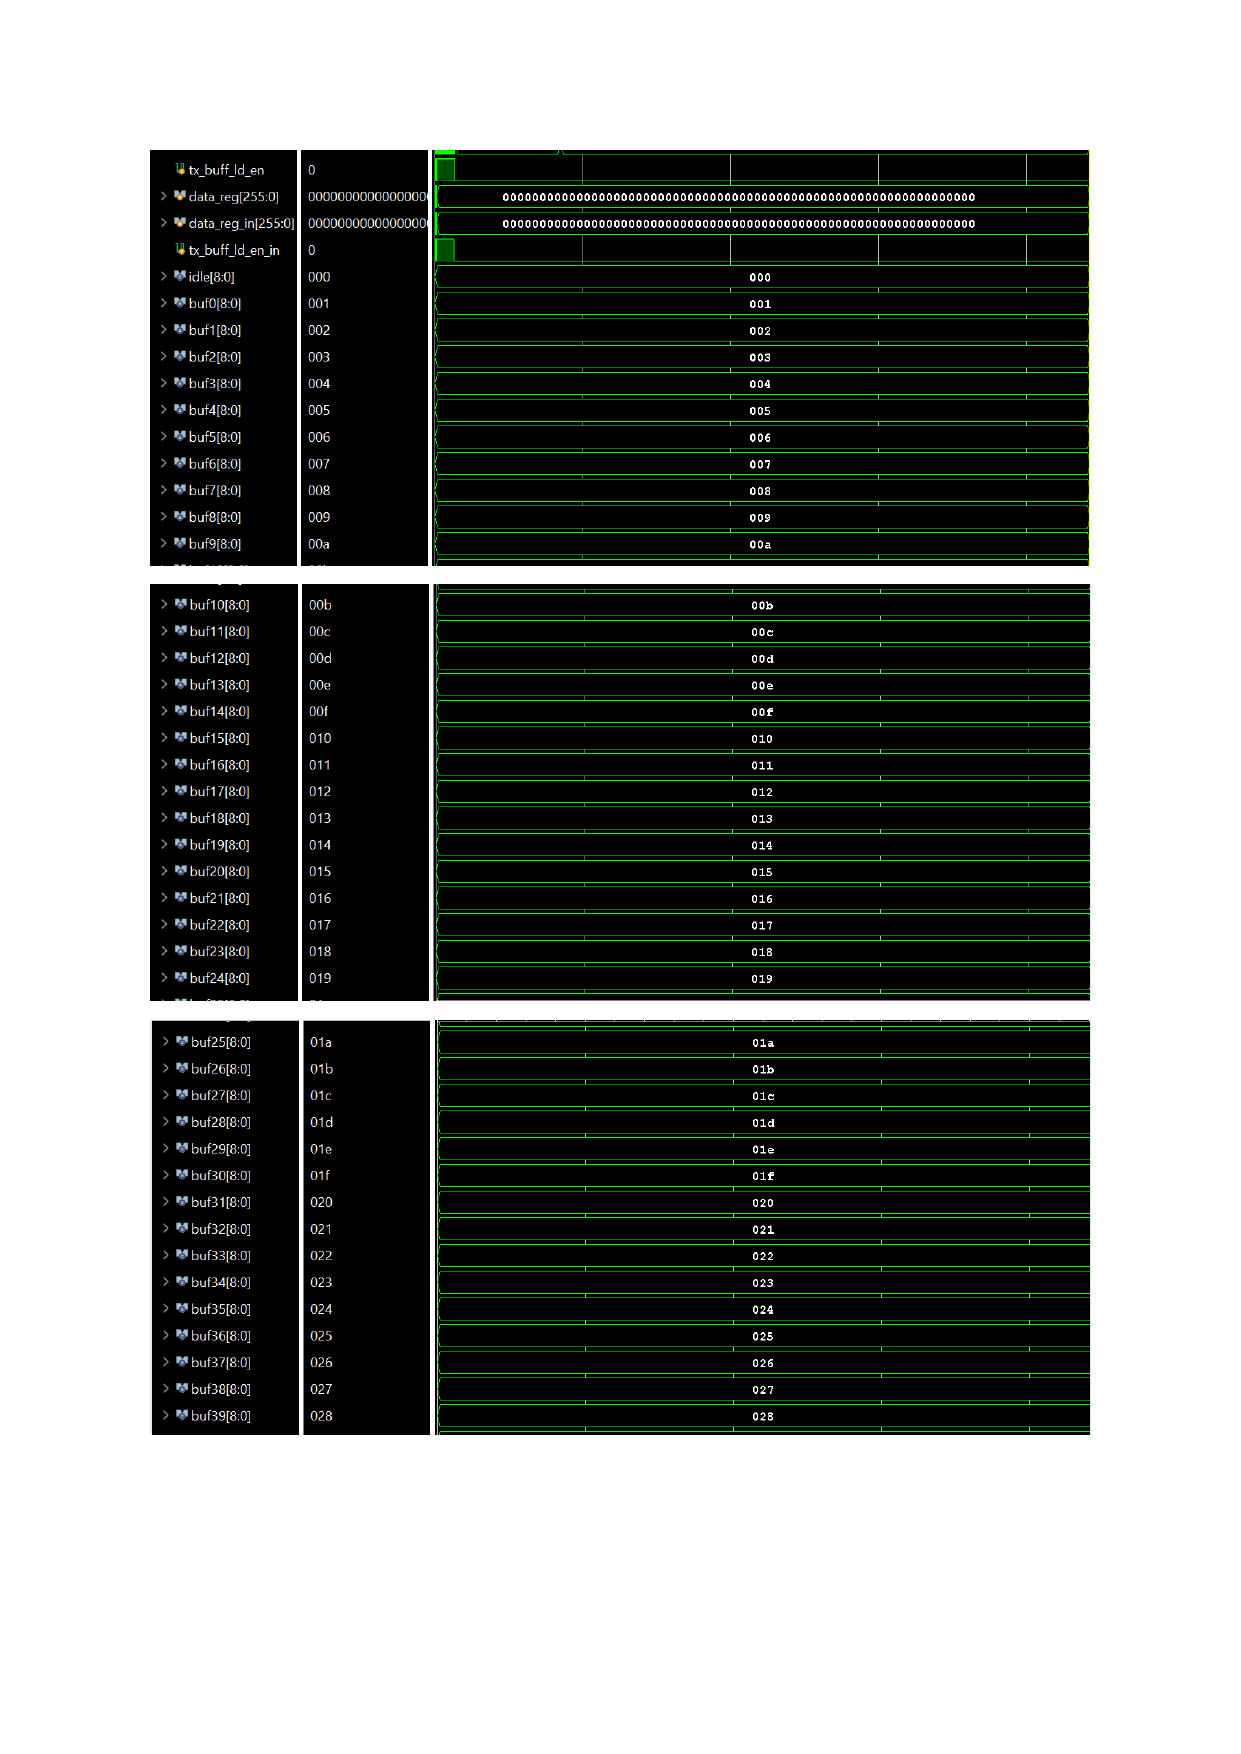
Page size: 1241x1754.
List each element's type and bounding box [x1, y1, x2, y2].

picture [150, 150, 1091, 566]
picture [150, 1020, 1091, 1435]
picture [150, 584, 1091, 1001]
